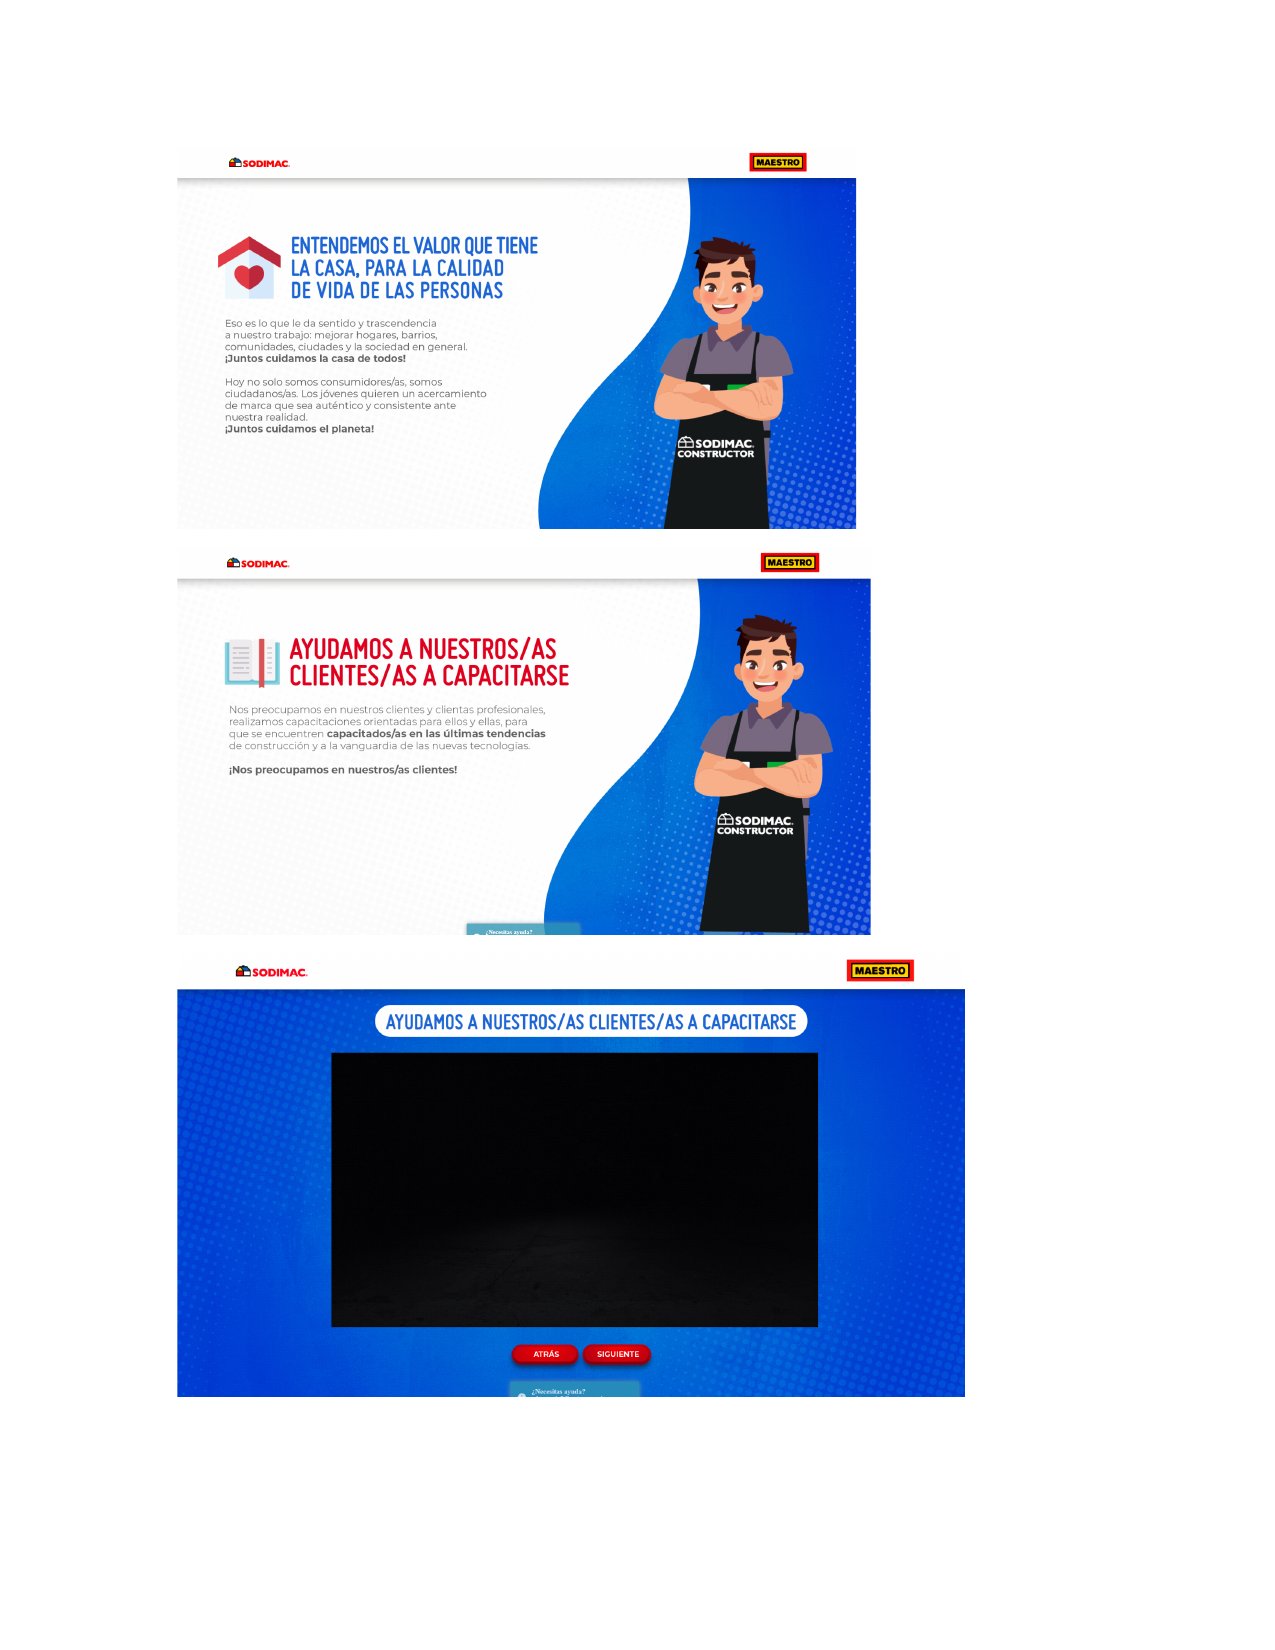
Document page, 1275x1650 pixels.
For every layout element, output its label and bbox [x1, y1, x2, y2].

picture [177, 147, 857, 529]
picture [177, 547, 871, 935]
picture [177, 953, 965, 1397]
